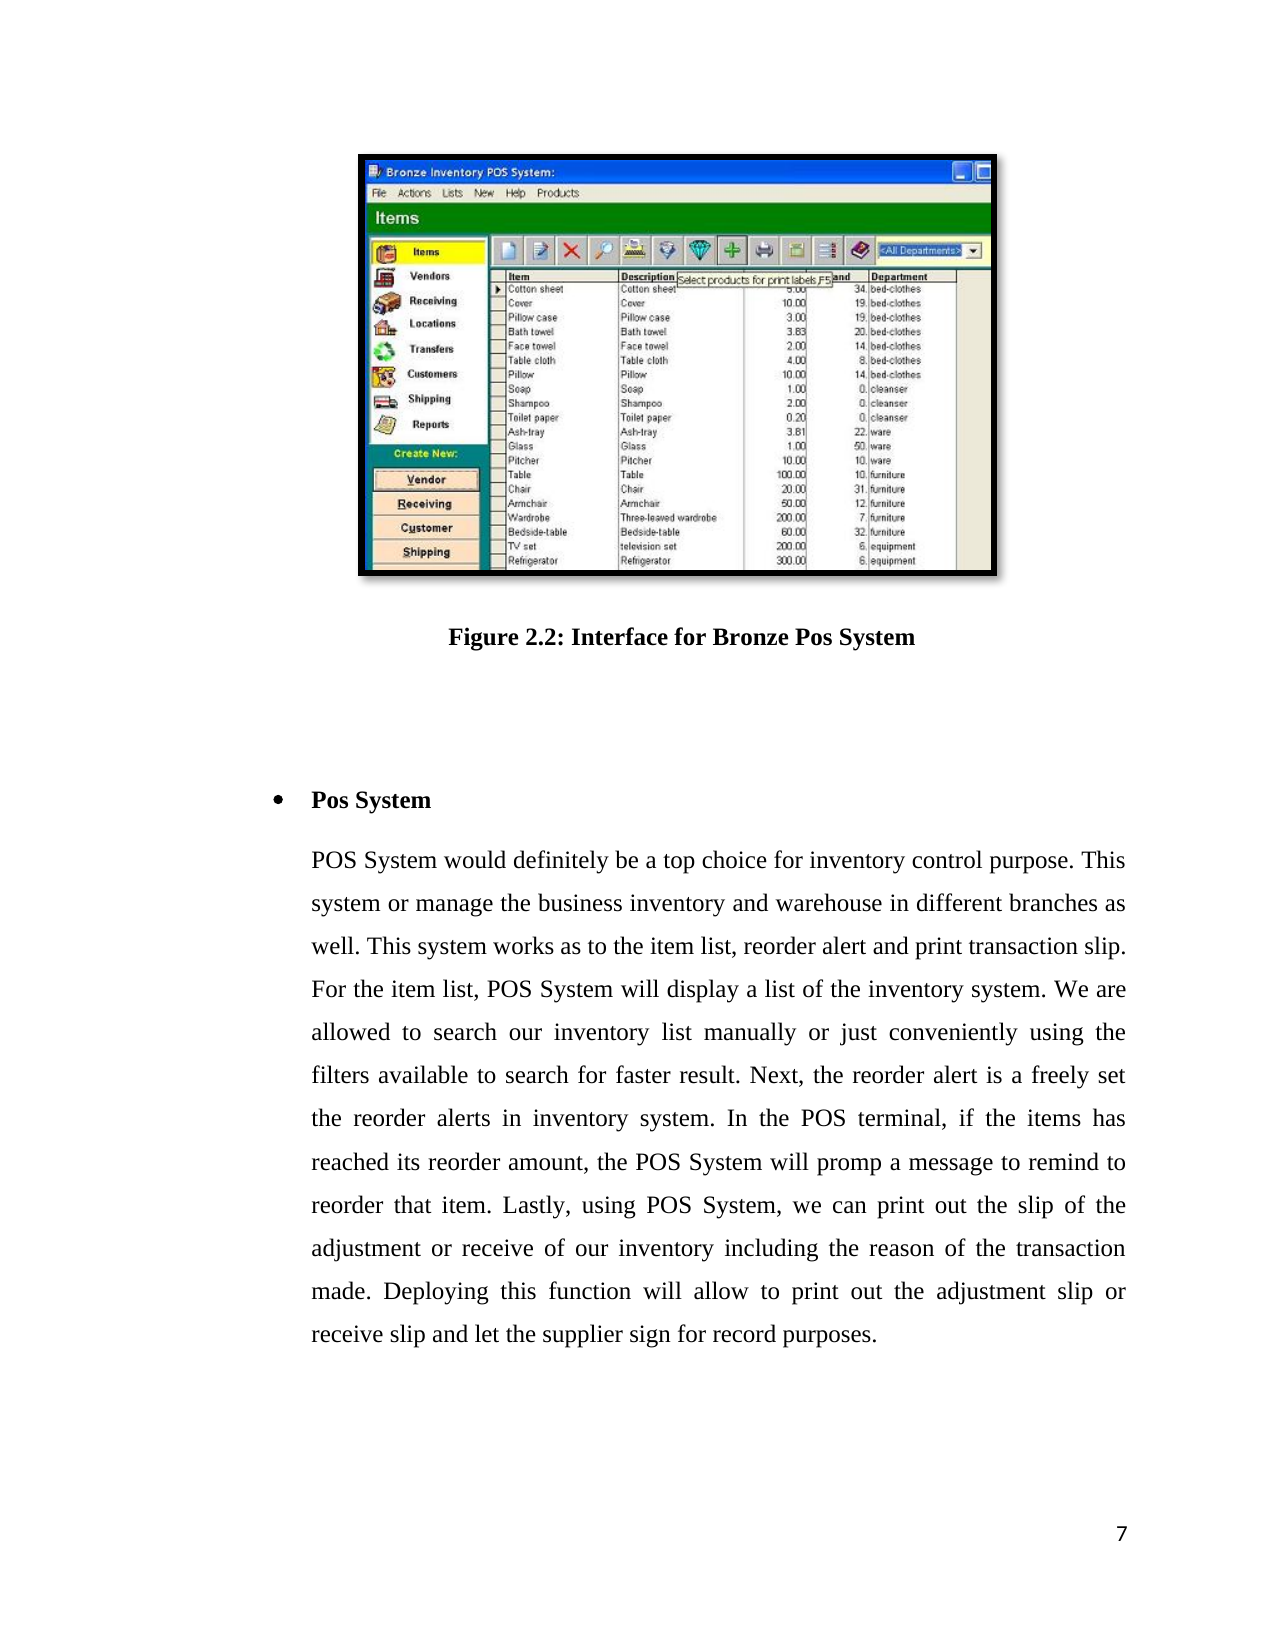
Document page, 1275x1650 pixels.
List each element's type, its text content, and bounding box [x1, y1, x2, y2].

list Pos System [274, 785, 1127, 814]
text Figure 2.2: Interface for Bronze Pos System [236, 622, 1127, 651]
text POS System would definitely be a top choice for inventory control purpose. This system or manage the business inventory and warehouse in different branches as well. This system works as to the item list, reorder alert and print transaction slip. For the item list, POS System will display a list of the inventory system. We are allowed to search our inventory list manually or just conveniently using the filters available to search for faster result. Next, the reorder alert is a freely set the reorder alerts in inventory system. In the POS terminal, if the items has reached its reorder amount, the POS System will promp a message to remind to reorder that item. Lastly, using POS System, we can print out the slip of the adjustment or receive of our inventory including the reason of the transaction made. Deploying this function will allow to print out the adjustment slip or receive slip and let the supplier sign for record purposes. [311, 845, 1127, 1348]
picture [365, 160, 991, 570]
